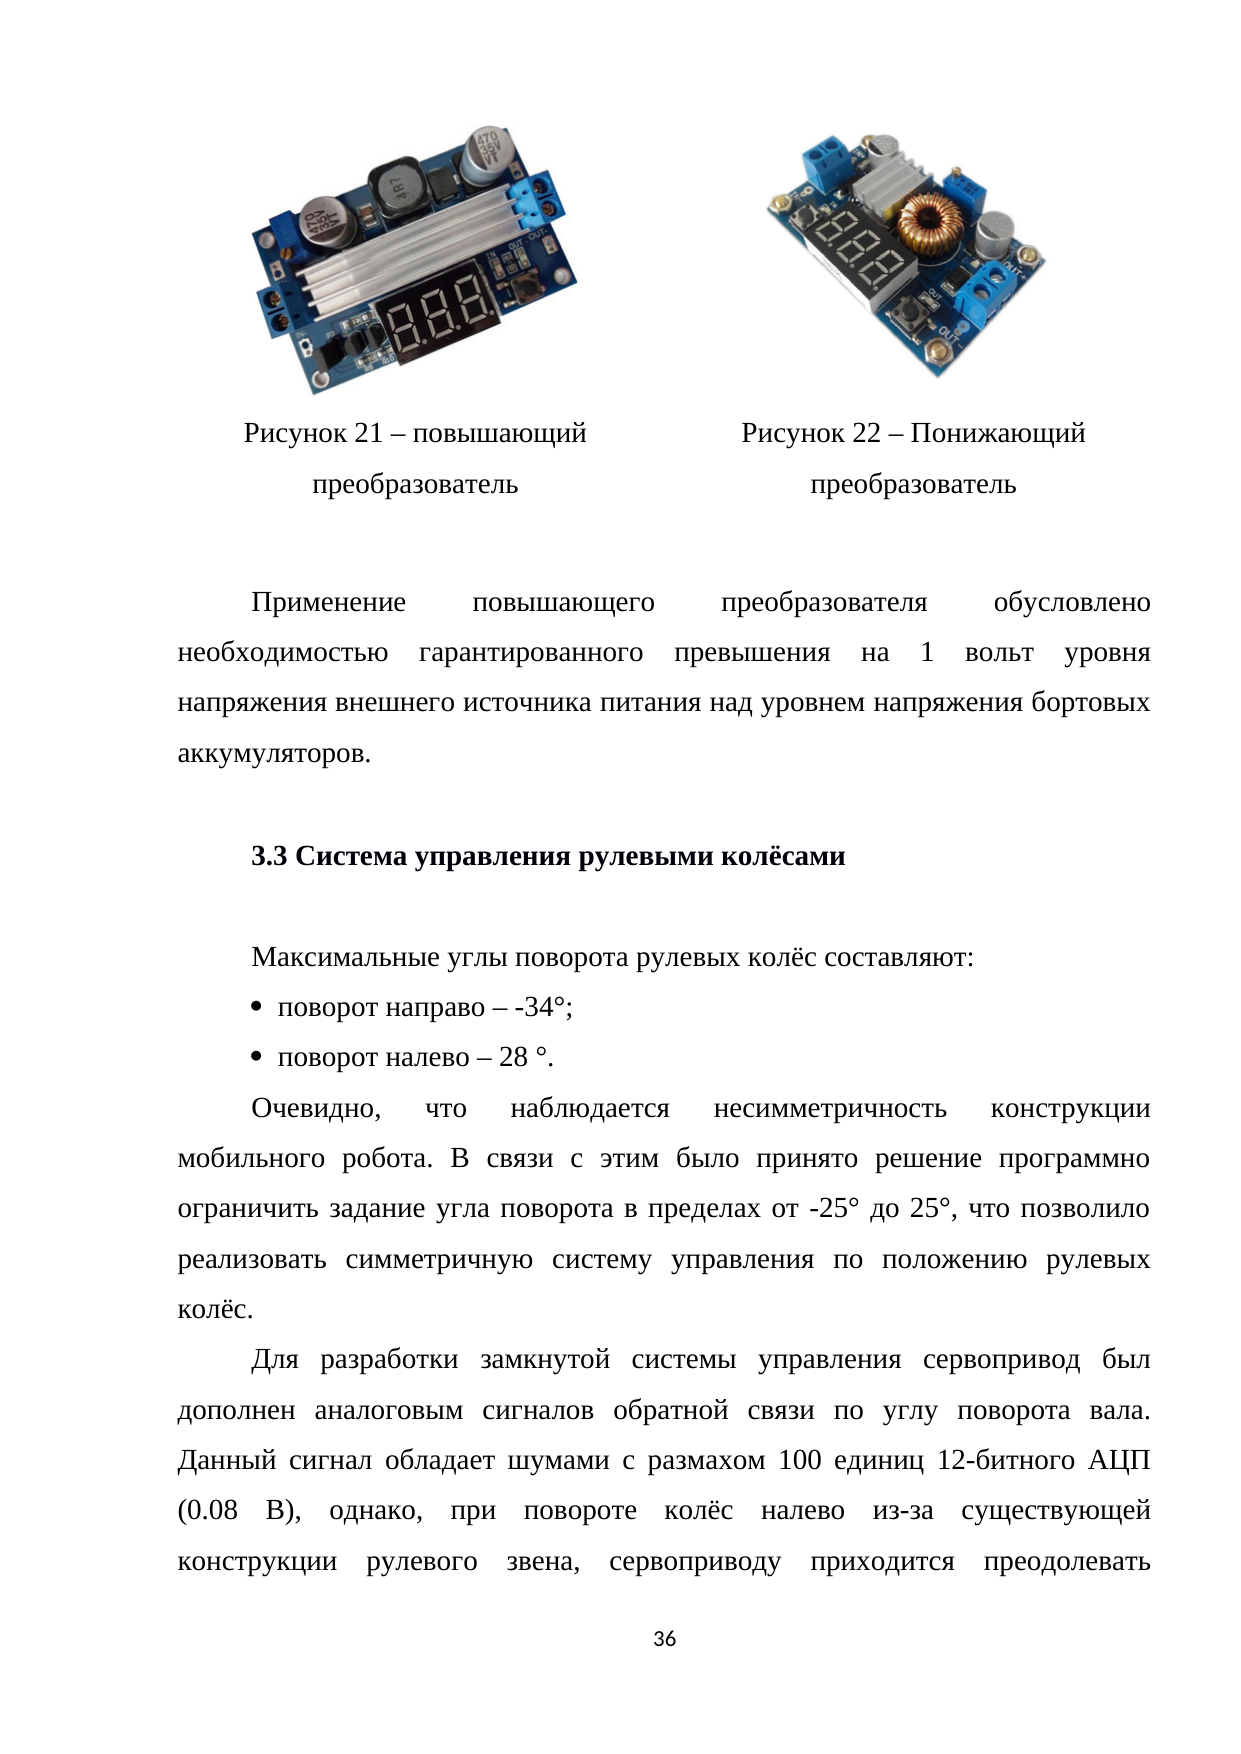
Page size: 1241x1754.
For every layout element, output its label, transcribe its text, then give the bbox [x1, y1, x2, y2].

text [177, 1342, 1152, 1576]
list поворот направо – -34°; [177, 989, 1152, 1023]
text 3.3 Система управления рулевыми колёсами [177, 838, 1152, 872]
table_header [166, 118, 664, 416]
list поворот налево – 28 °. [177, 1039, 1152, 1073]
list Очевидно, что наблюдается несимметричность конструкции мобильного робота. В связи с этим было принято решение программно ограничить задание угла поворота в пределах от -25° до 25°, что позволило реализовать симметричную систему управления по положению рулевых колёс. [177, 1090, 1152, 1325]
picture [249, 118, 581, 403]
table_cell Рисунок 21 – повышающий преобразователь [166, 416, 664, 550]
text Применение повышающего преобразователя обусловлено необходимостью гарантированного превышения на 1 вольт уровня напряжения внешнего источника питания над уровнем напряжения бортовых аккумуляторов. [177, 584, 1152, 768]
picture [762, 118, 1065, 394]
text Максимальные углы поворота рулевых колёс составляют: [177, 939, 1152, 972]
table_header [664, 118, 1163, 416]
table_cell Рисунок 22 – Понижающий преобразователь [664, 416, 1163, 550]
